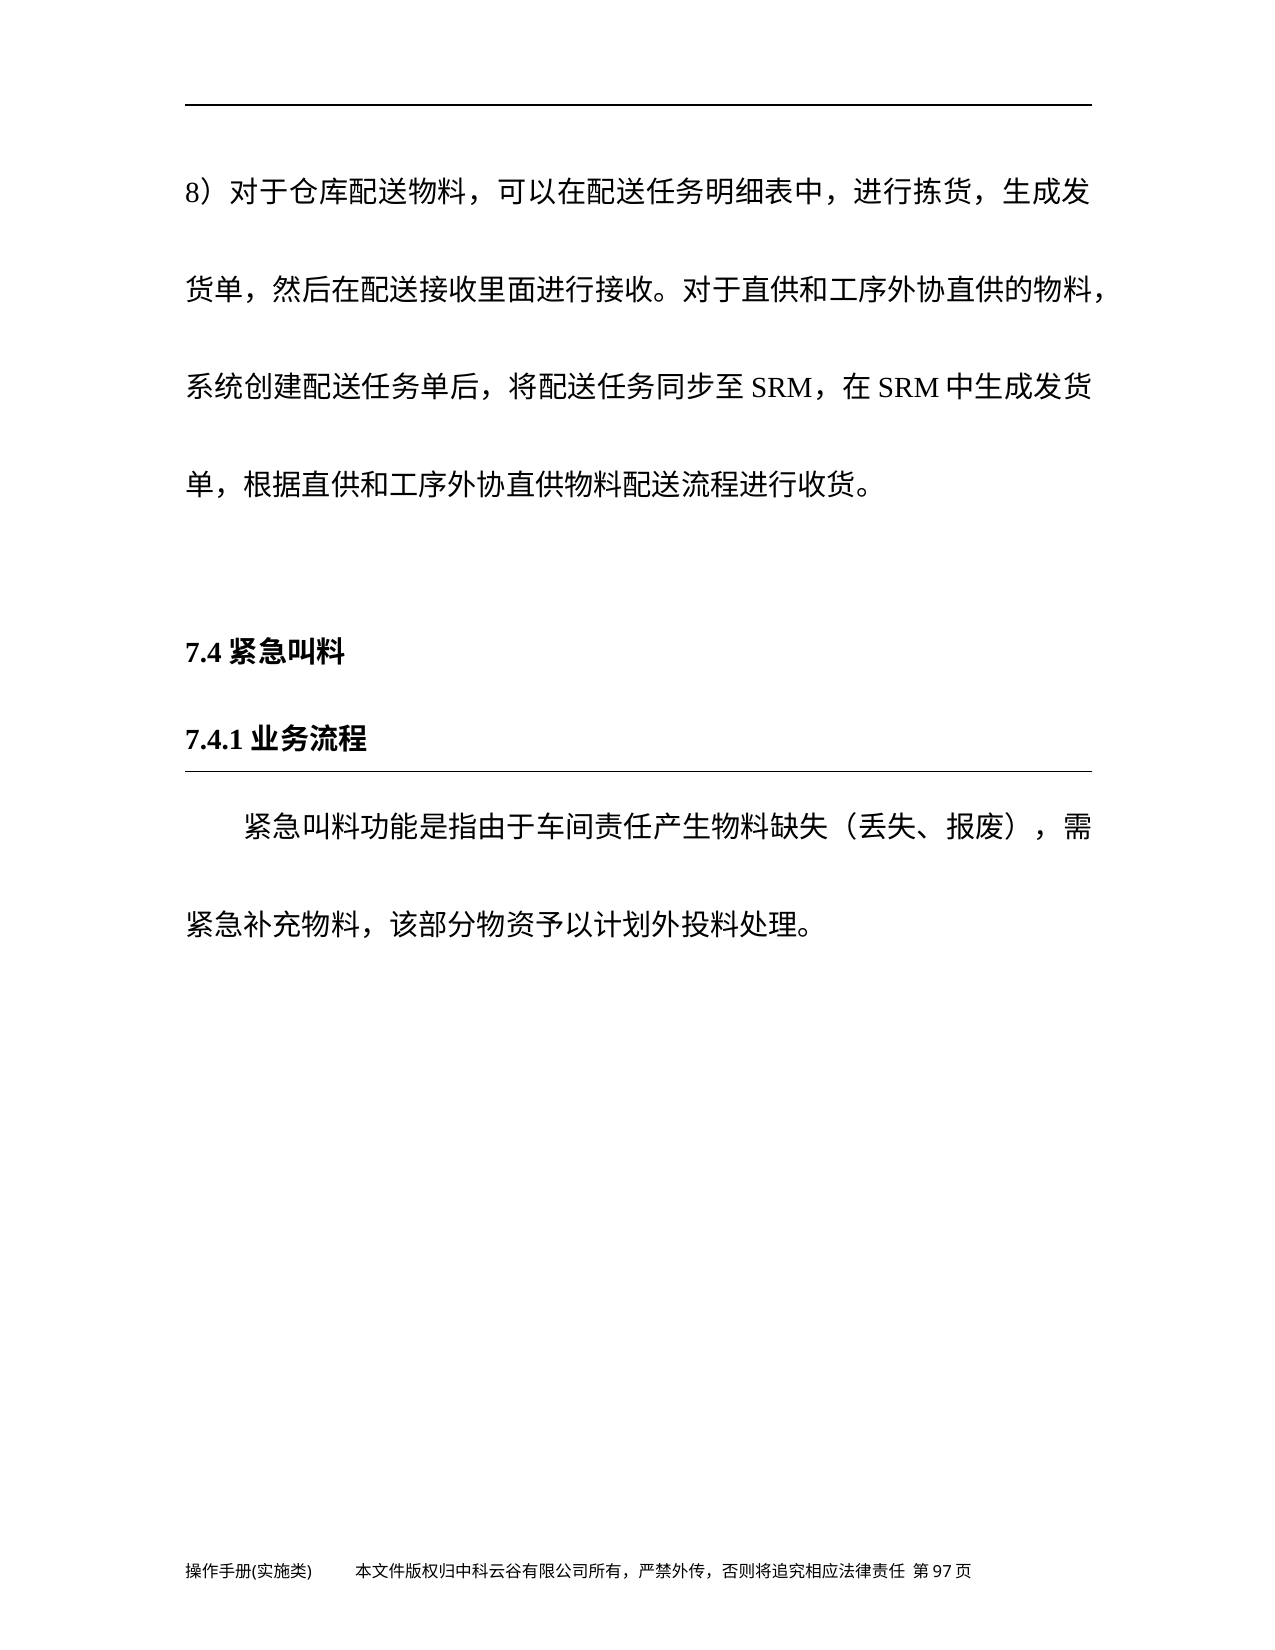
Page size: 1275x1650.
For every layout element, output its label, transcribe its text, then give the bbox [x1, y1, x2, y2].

text 紧急叫料 [185, 618, 1092, 683]
text 业务流程 [185, 704, 1092, 771]
text 紧急叫料功能是指由于车间责任产生物料缺失（丢失、报废），需紧急补充物料，该部分物资予以计划外投料处理。 [185, 793, 1092, 955]
text 8）对于仓库配送物料，可以在配送任务明细表中，进行拣货，生成发货单，然后在配送接收里面进行接收。对于直供和工序外协直供的物料，系统创建配送任务单后，将配送任务同步至SRM，在SRM中生成发货单，根据直供和工序外协直供物料配送流程进行收货。 [185, 157, 1092, 515]
